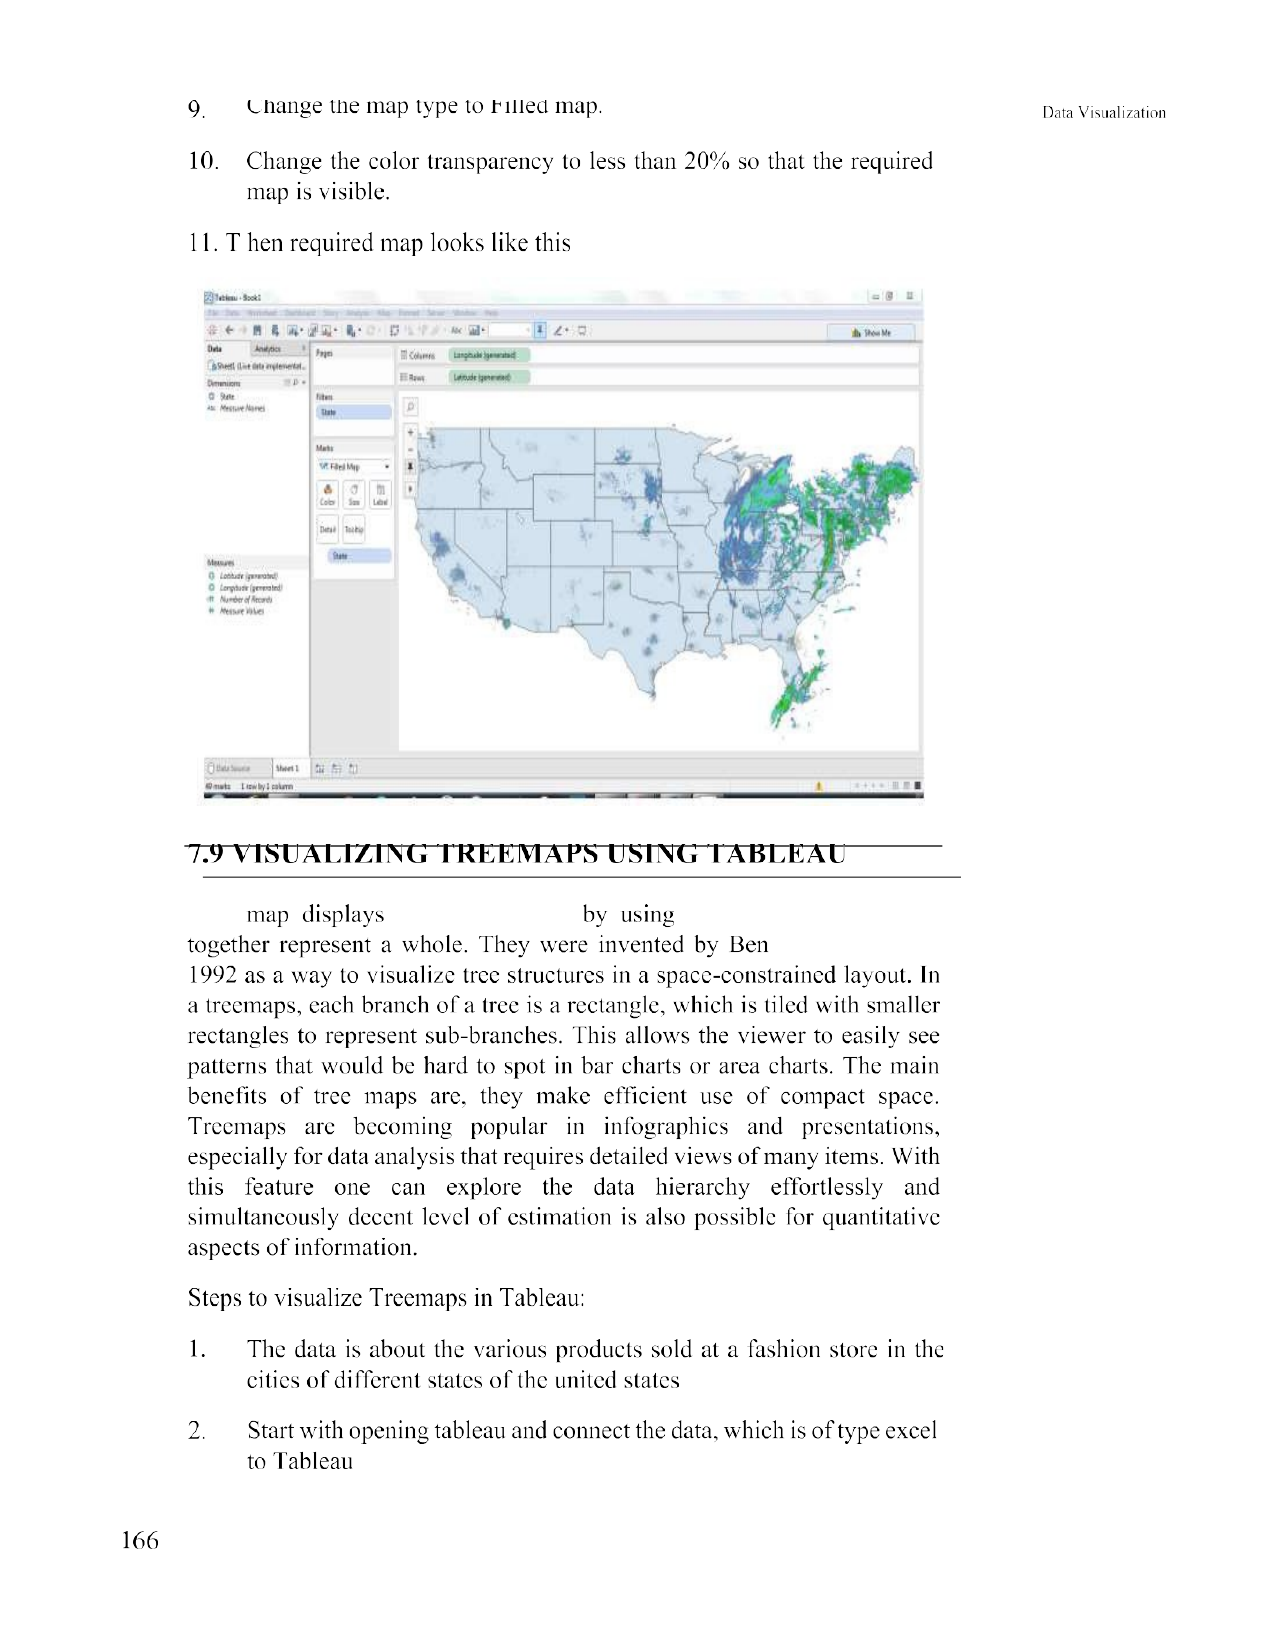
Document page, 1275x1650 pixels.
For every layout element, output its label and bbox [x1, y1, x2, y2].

picture [196, 277, 925, 806]
picture [188, 844, 847, 863]
picture [188, 1421, 205, 1439]
picture [246, 151, 933, 204]
picture [247, 100, 602, 118]
picture [189, 1288, 584, 1311]
picture [201, 151, 218, 169]
picture [188, 100, 205, 118]
picture [1042, 106, 1166, 118]
picture [247, 1420, 937, 1469]
picture [133, 1531, 158, 1549]
picture [190, 232, 570, 256]
picture [247, 1339, 944, 1388]
picture [187, 904, 940, 1260]
